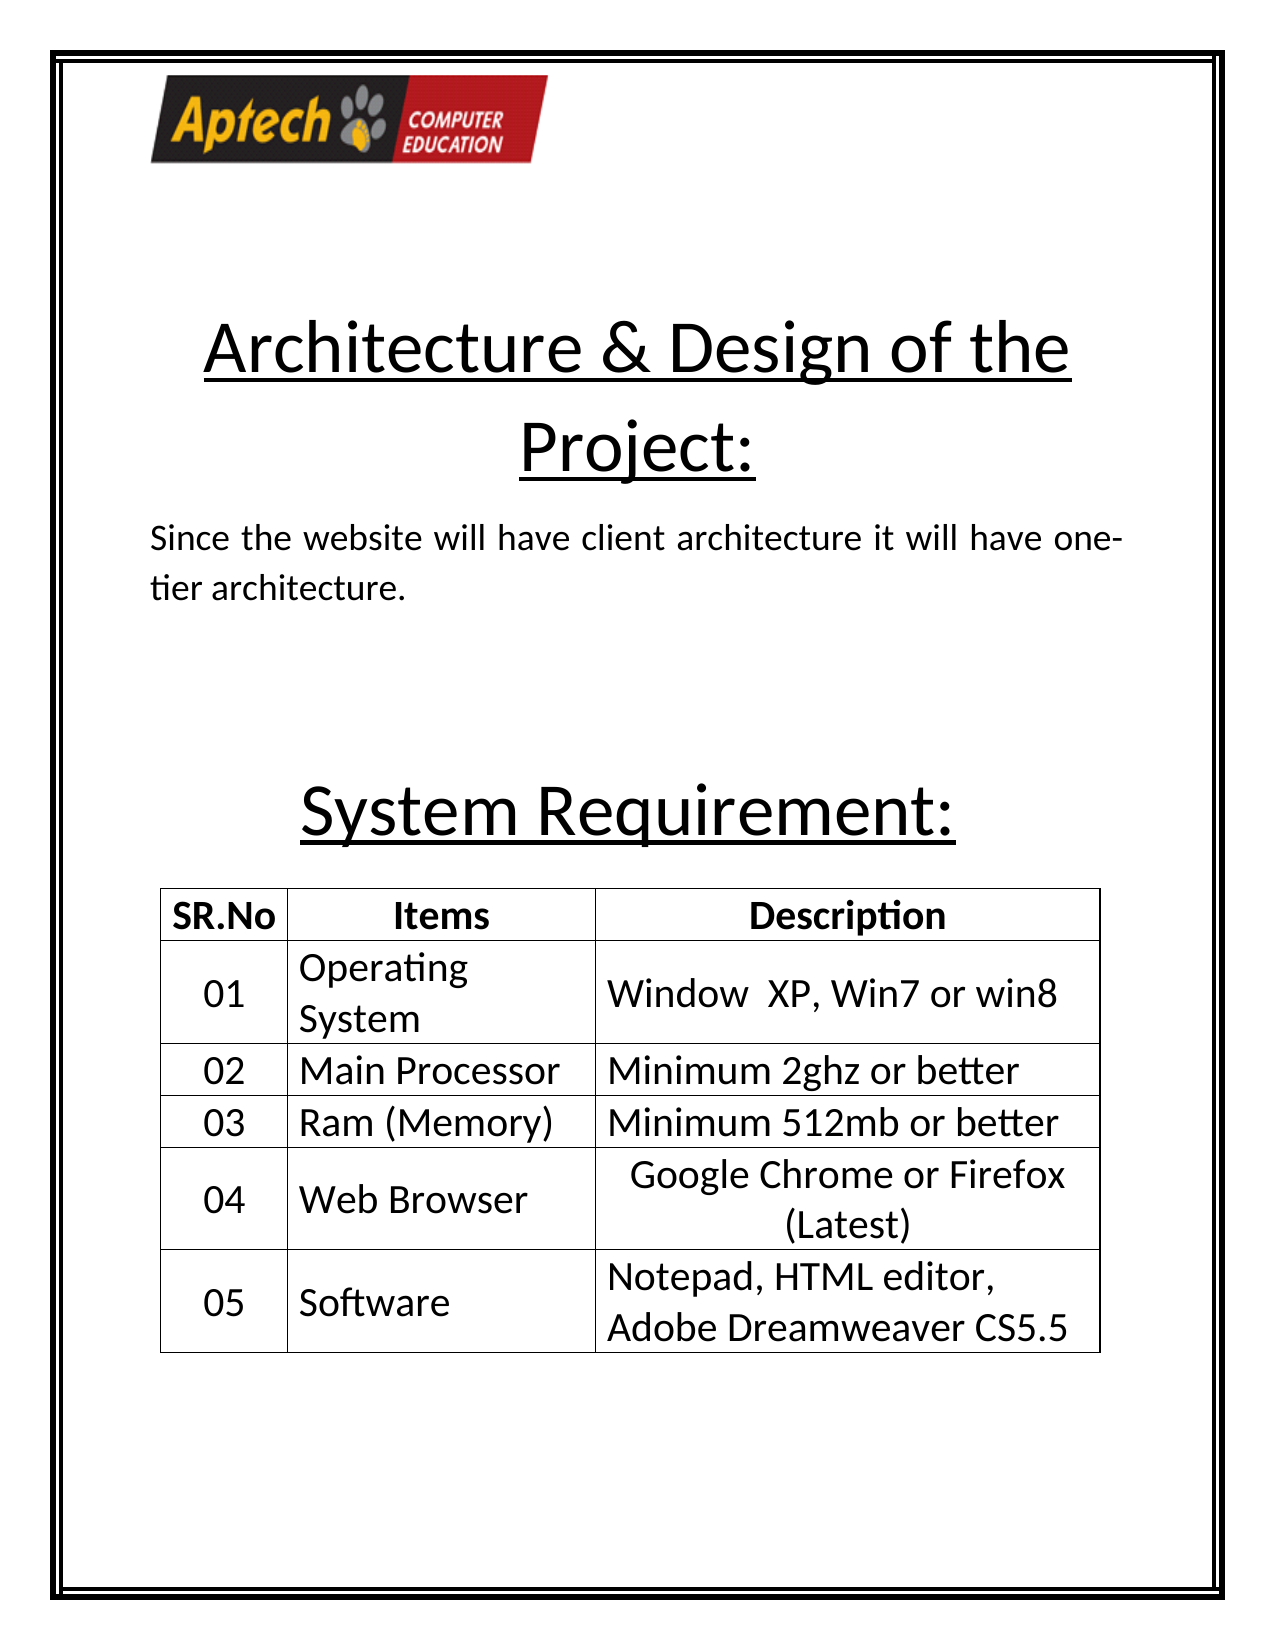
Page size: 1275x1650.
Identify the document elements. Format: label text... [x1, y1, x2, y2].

table_cell Operating System [288, 941, 595, 1043]
table_cell Minimum 512mb or better [596, 1096, 1099, 1147]
table_cell Software [288, 1250, 595, 1352]
table_cell 03 [161, 1096, 287, 1147]
text System Requirement: [300, 762, 1125, 854]
table_cell Web Browser [288, 1148, 595, 1249]
table_header SR.No [161, 889, 287, 940]
table_header Description [596, 889, 1099, 940]
table_cell Minimum 2ghz or better [596, 1044, 1099, 1095]
table_header Items [288, 889, 595, 940]
table_cell Google Chrome or Firefox (Latest) [596, 1148, 1099, 1249]
table_cell Window XP, Win7 or win8 [596, 941, 1099, 1043]
table_cell 01 [161, 941, 287, 1043]
picture [150, 75, 569, 185]
table_cell 04 [161, 1148, 287, 1249]
table_cell Main Processor [288, 1044, 595, 1095]
table_cell 02 [161, 1044, 287, 1095]
text Architecture & Design of the Project: [150, 300, 1125, 490]
table_cell Ram (Memory) [288, 1096, 595, 1147]
table_cell 05 [161, 1250, 287, 1352]
text Since the website will have client architecture it will have one-tier architecture. [150, 514, 1125, 609]
table_cell Notepad, HTML editor, Adobe Dreamweaver CS5.5 [596, 1250, 1099, 1352]
